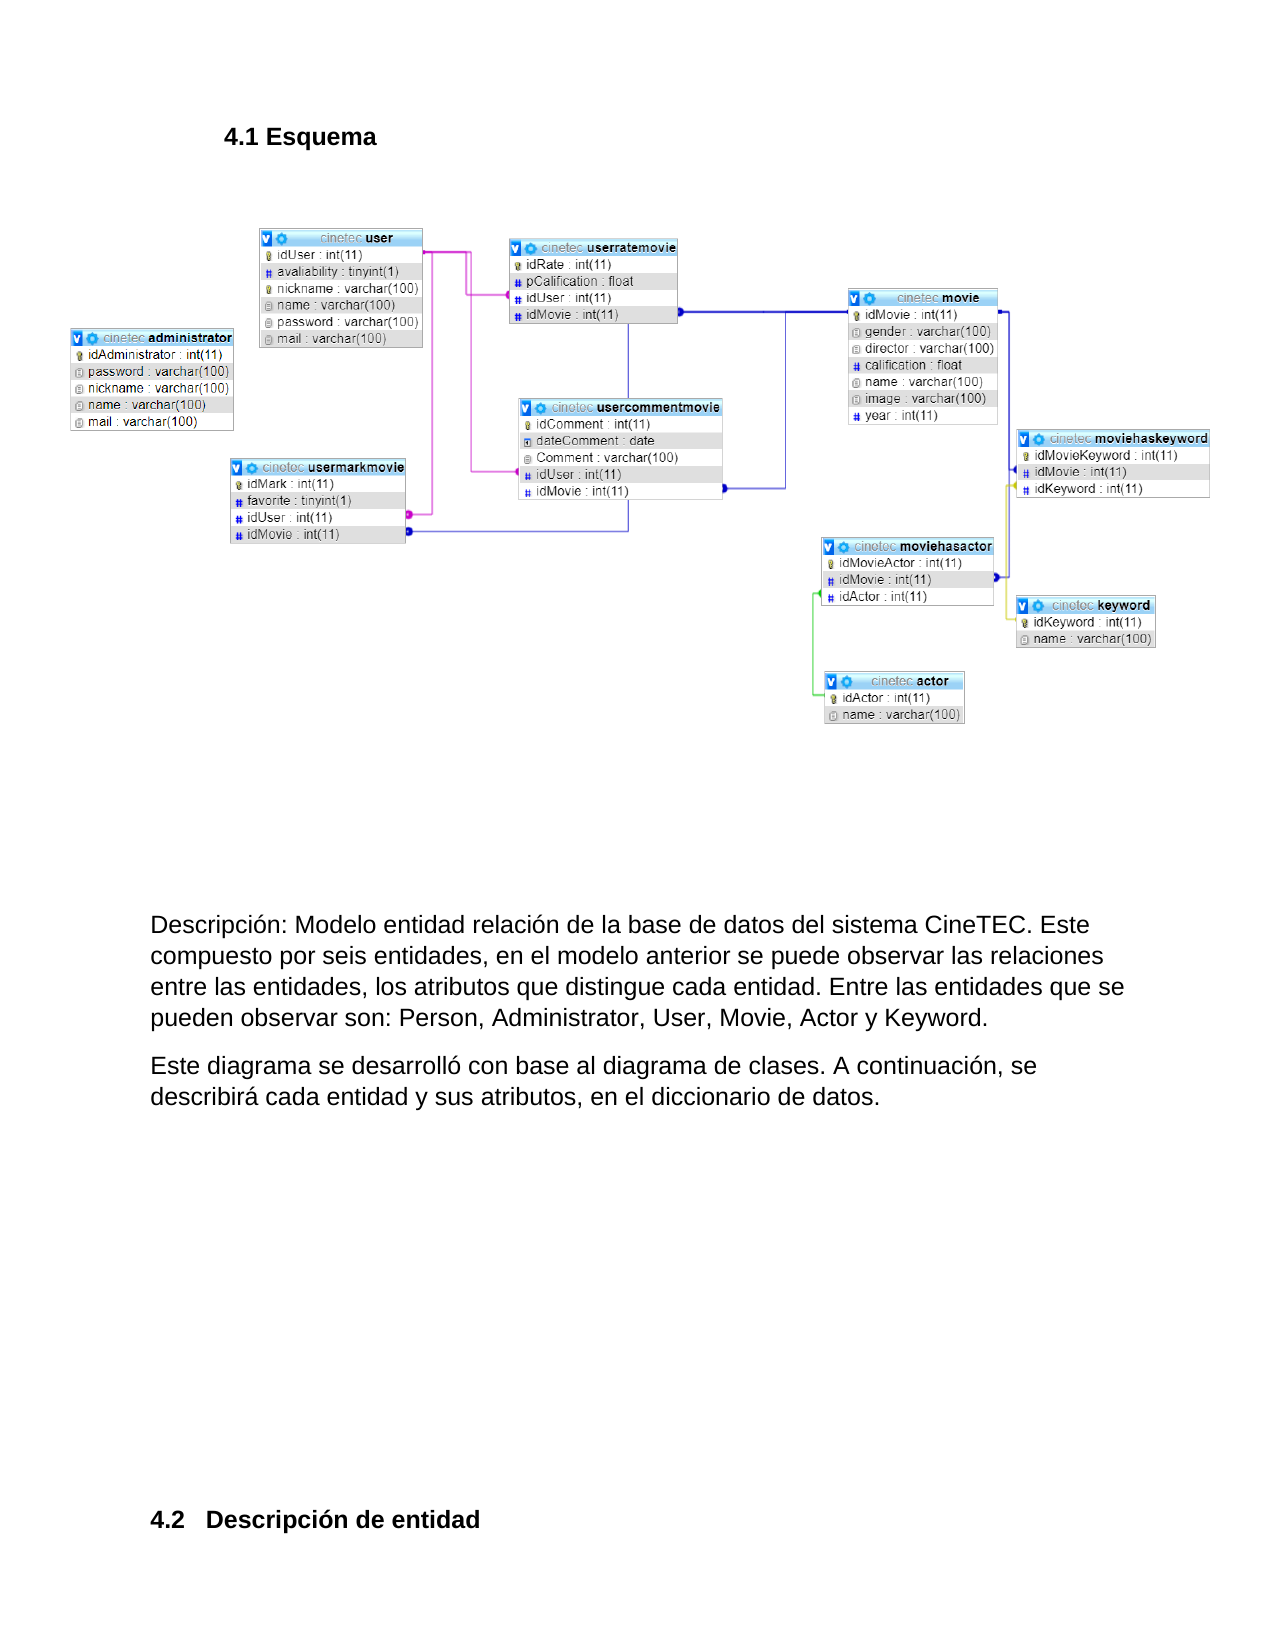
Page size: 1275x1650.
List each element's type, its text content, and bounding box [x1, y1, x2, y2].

text 4.2 Descripción de entidad [150, 1505, 1141, 1533]
text 4.1 Esquema [150, 122, 1141, 151]
text Descripción: Modelo entidad relación de la base de datos del sistema CineTEC. Este compuesto por seis entidades, en el modelo anterior se puede observar las relaciones entre las entidades, los atributos que distingue cada entidad. Entre las entidades que se pueden observar son: Person, Administrator, User, Movie, Actor y Keyword. [150, 910, 1141, 1032]
picture [62, 203, 1229, 749]
text Este diagrama se desarrolló con base al diagrama de clases. A continuación, se describirá cada entidad y sus atributos, en el diccionario de datos. [150, 1051, 1141, 1111]
